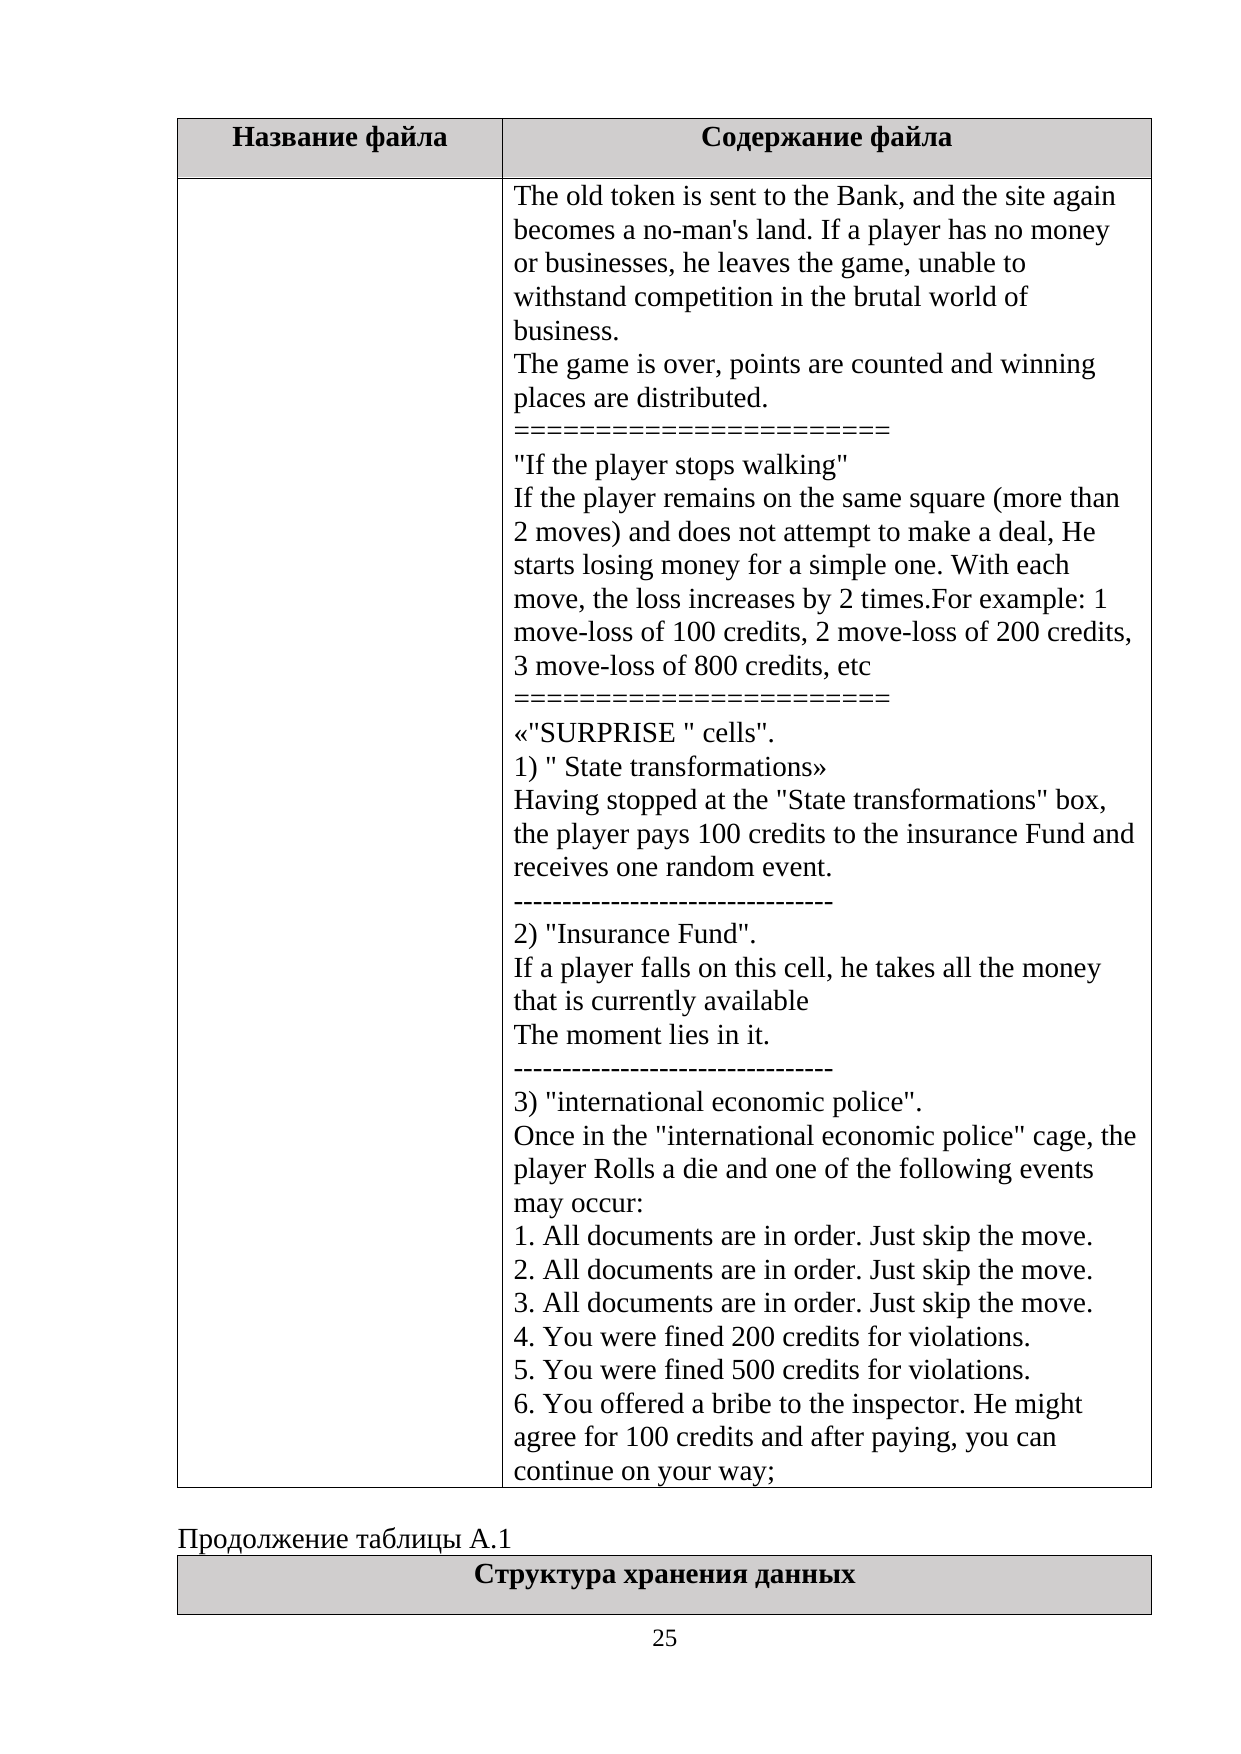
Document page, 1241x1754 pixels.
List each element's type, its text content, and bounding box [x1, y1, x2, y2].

text Продолжение таблицы А.1 [177, 1521, 1152, 1555]
table_header Структура хранения данных [178, 1556, 1151, 1614]
table_cell [178, 179, 502, 1487]
table_cell Название файла [178, 119, 502, 177]
table_cell The old token is sent to the Bank, and the site again becomes a no-man's land. If a player has no money or businesses, he leaves the game, unable to withstand competition in the brutal world of business. The game is over, points are counted and winning places are distributed. ======================= "If the player stops walking" If the player remains on the same square (more than 2 moves) and does not attempt to make a deal, He starts losing money for a simple one. With each move, the loss increases by 2 times.For example: 1 move-loss of 100 credits, 2 move-loss of 200 credits, 3 move-loss of 800 credits, etc ======================= «"SURPRISE " cells". 1) " State transformations» Having stopped at the "State transformations" box, the player pays 100 credits to the insurance Fund and receives one random event. --------------------------------- 2) "Insurance Fund". If a player falls on this cell, he takes all the money that is currently available The moment lies in it. --------------------------------- 3) "international economic police". Once in the "international economic police" cage, the player Rolls a die and one of the following events may occur: 1. All documents are in order. Just skip the move. 2. All documents are in order. Just skip the move. 3. All documents are in order. Just skip the move. 4. You were fined 200 credits for violations. 5. You were fined 500 credits for violations. 6. You offered a bribe to the inspector. He might agree for 100 credits and after paying, you can continue on your way; [503, 179, 1151, 1487]
table_cell Содержание файла [503, 119, 1151, 177]
